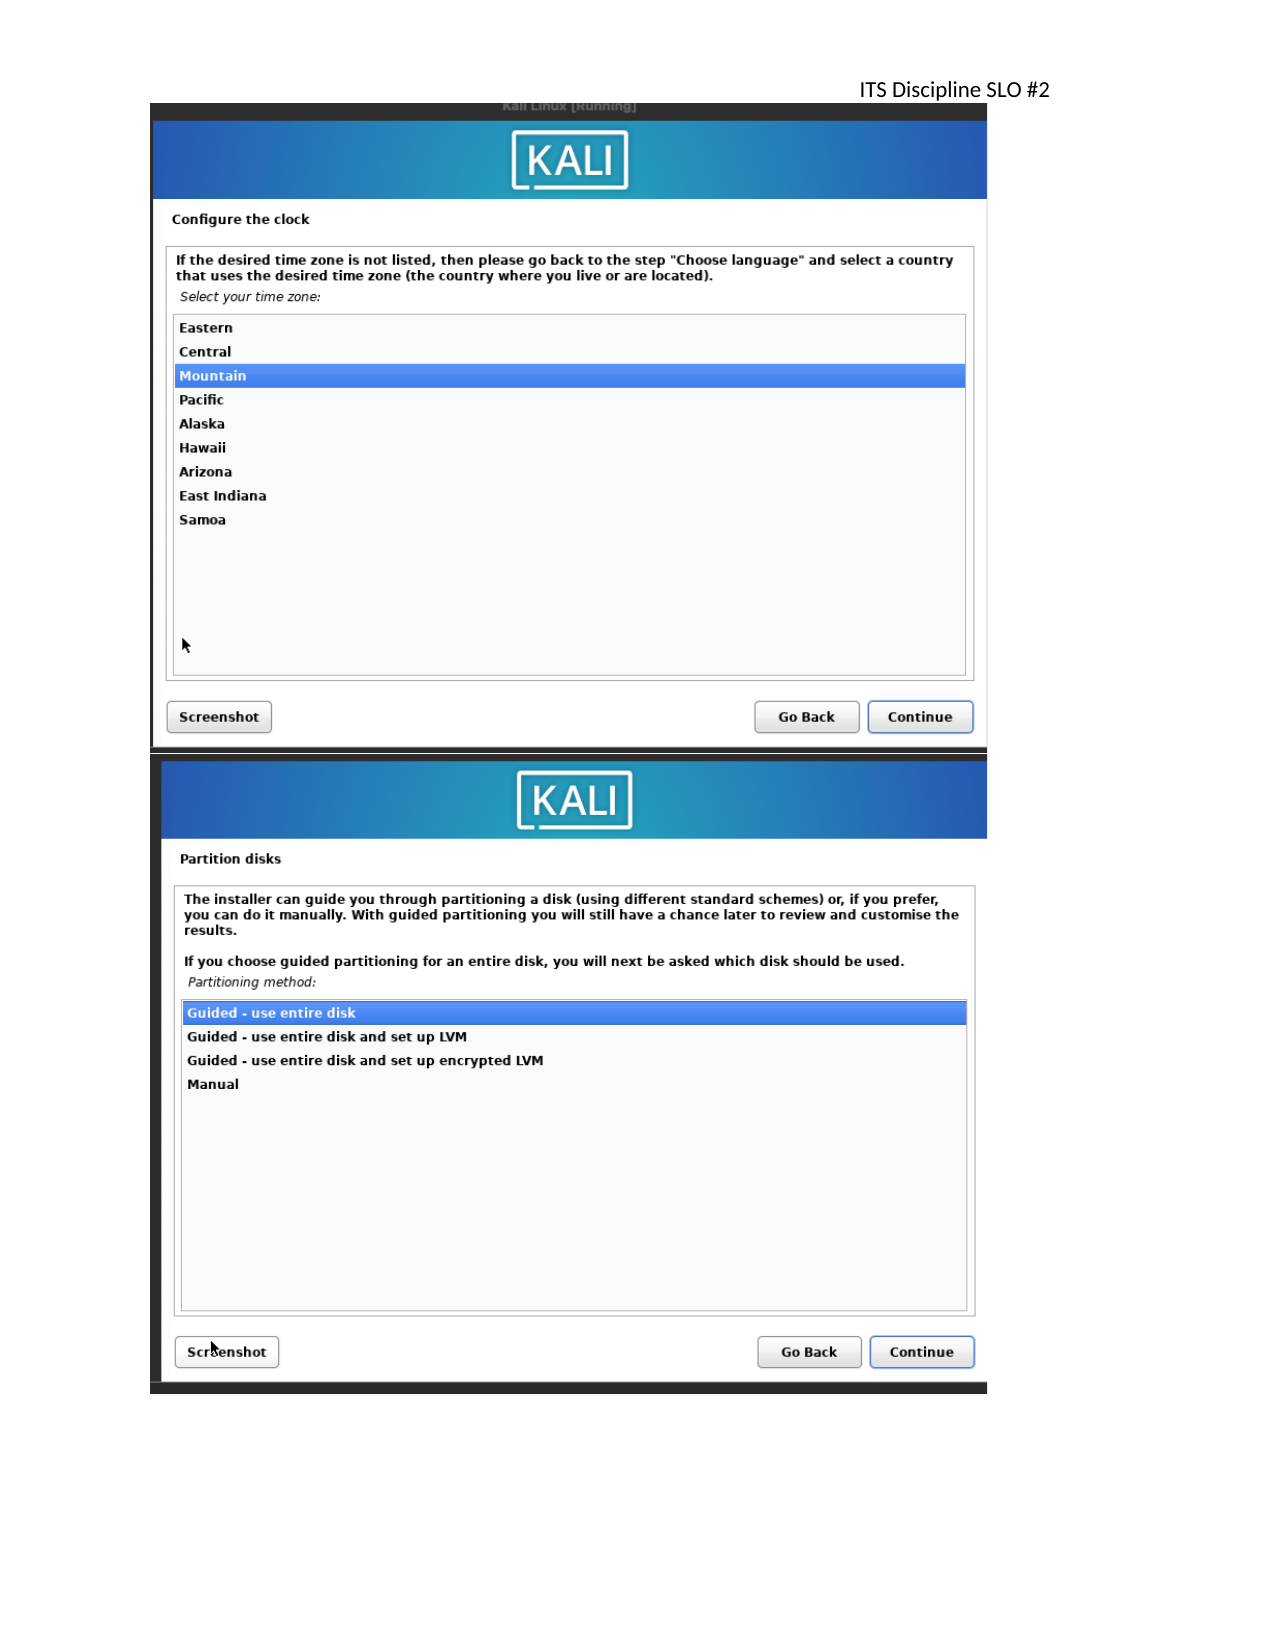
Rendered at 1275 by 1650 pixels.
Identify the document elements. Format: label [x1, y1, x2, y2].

picture [150, 754, 988, 1394]
picture [150, 103, 988, 753]
